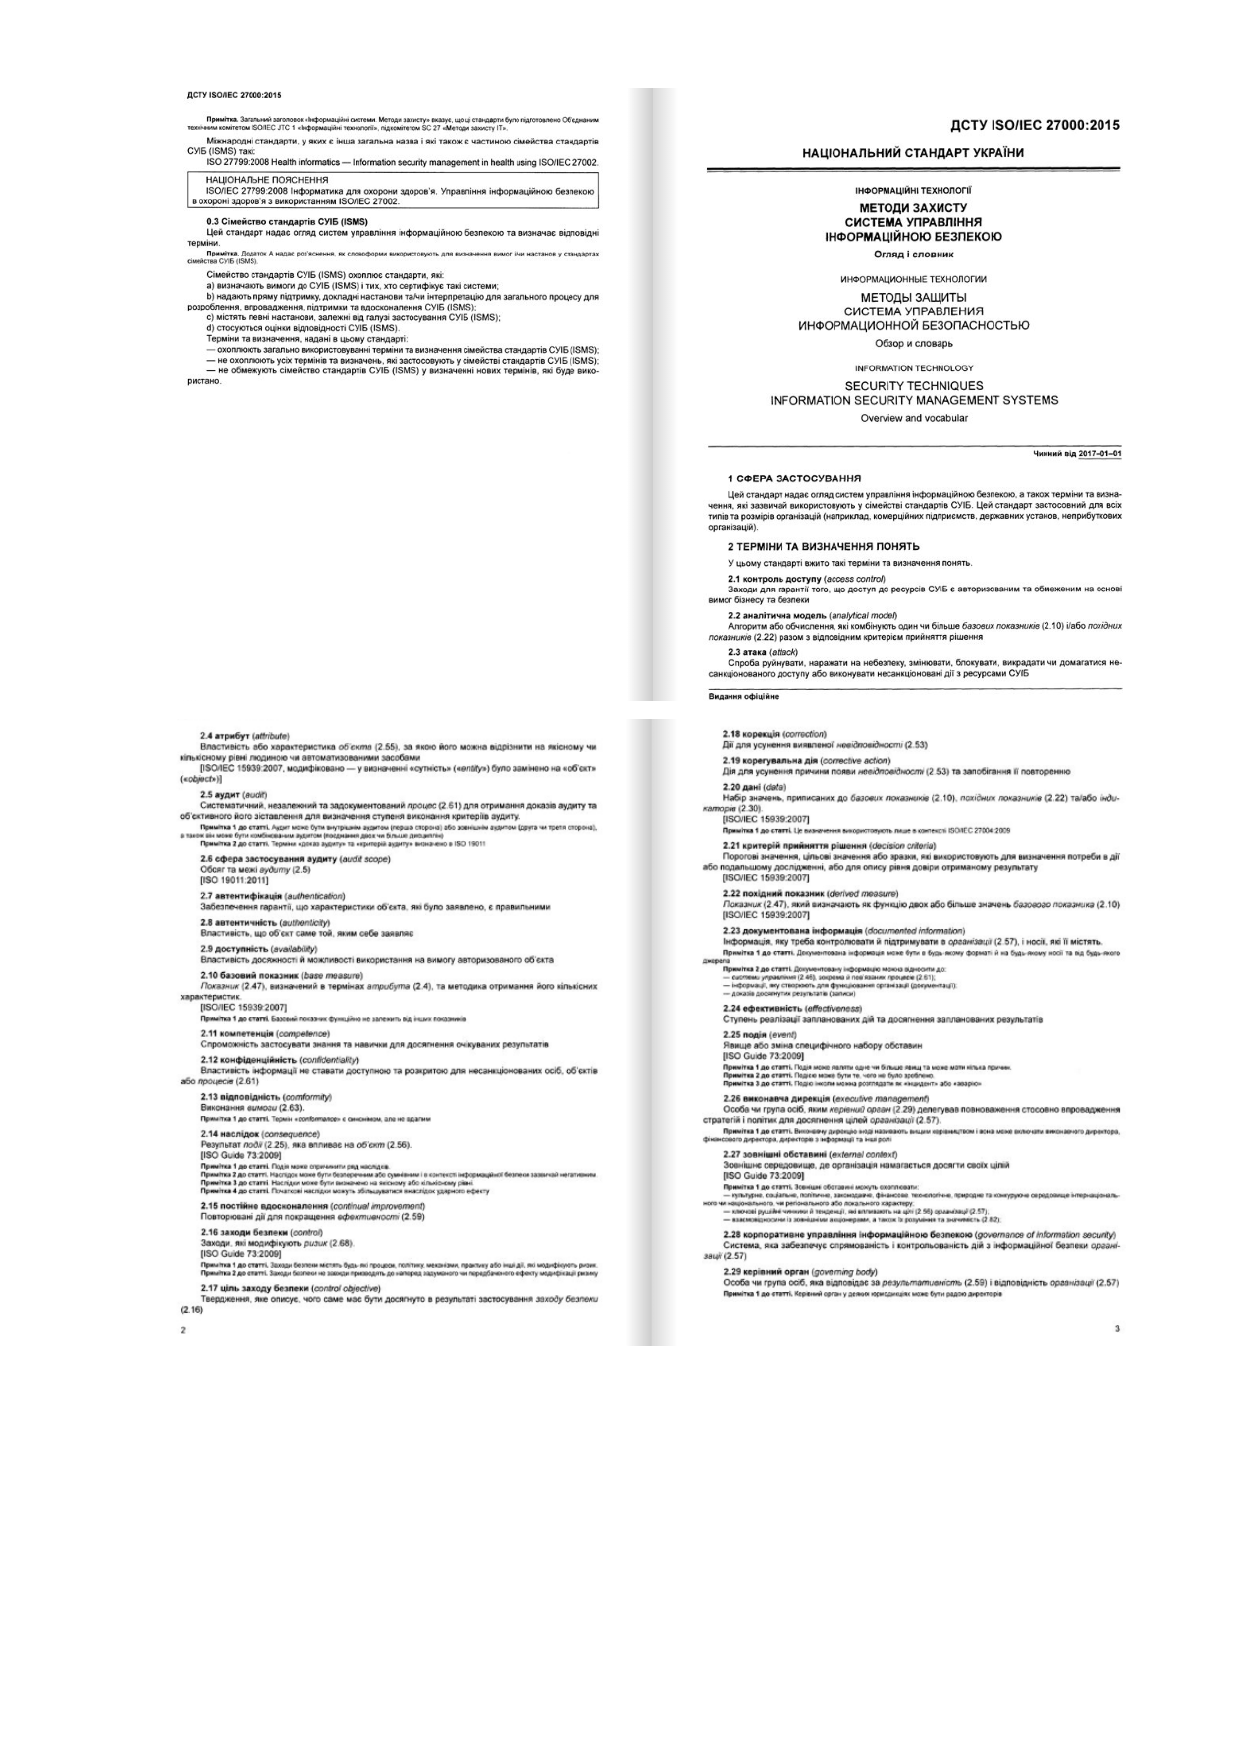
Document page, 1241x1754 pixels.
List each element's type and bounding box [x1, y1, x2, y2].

picture [147, 719, 1152, 1346]
picture [147, 88, 1152, 701]
